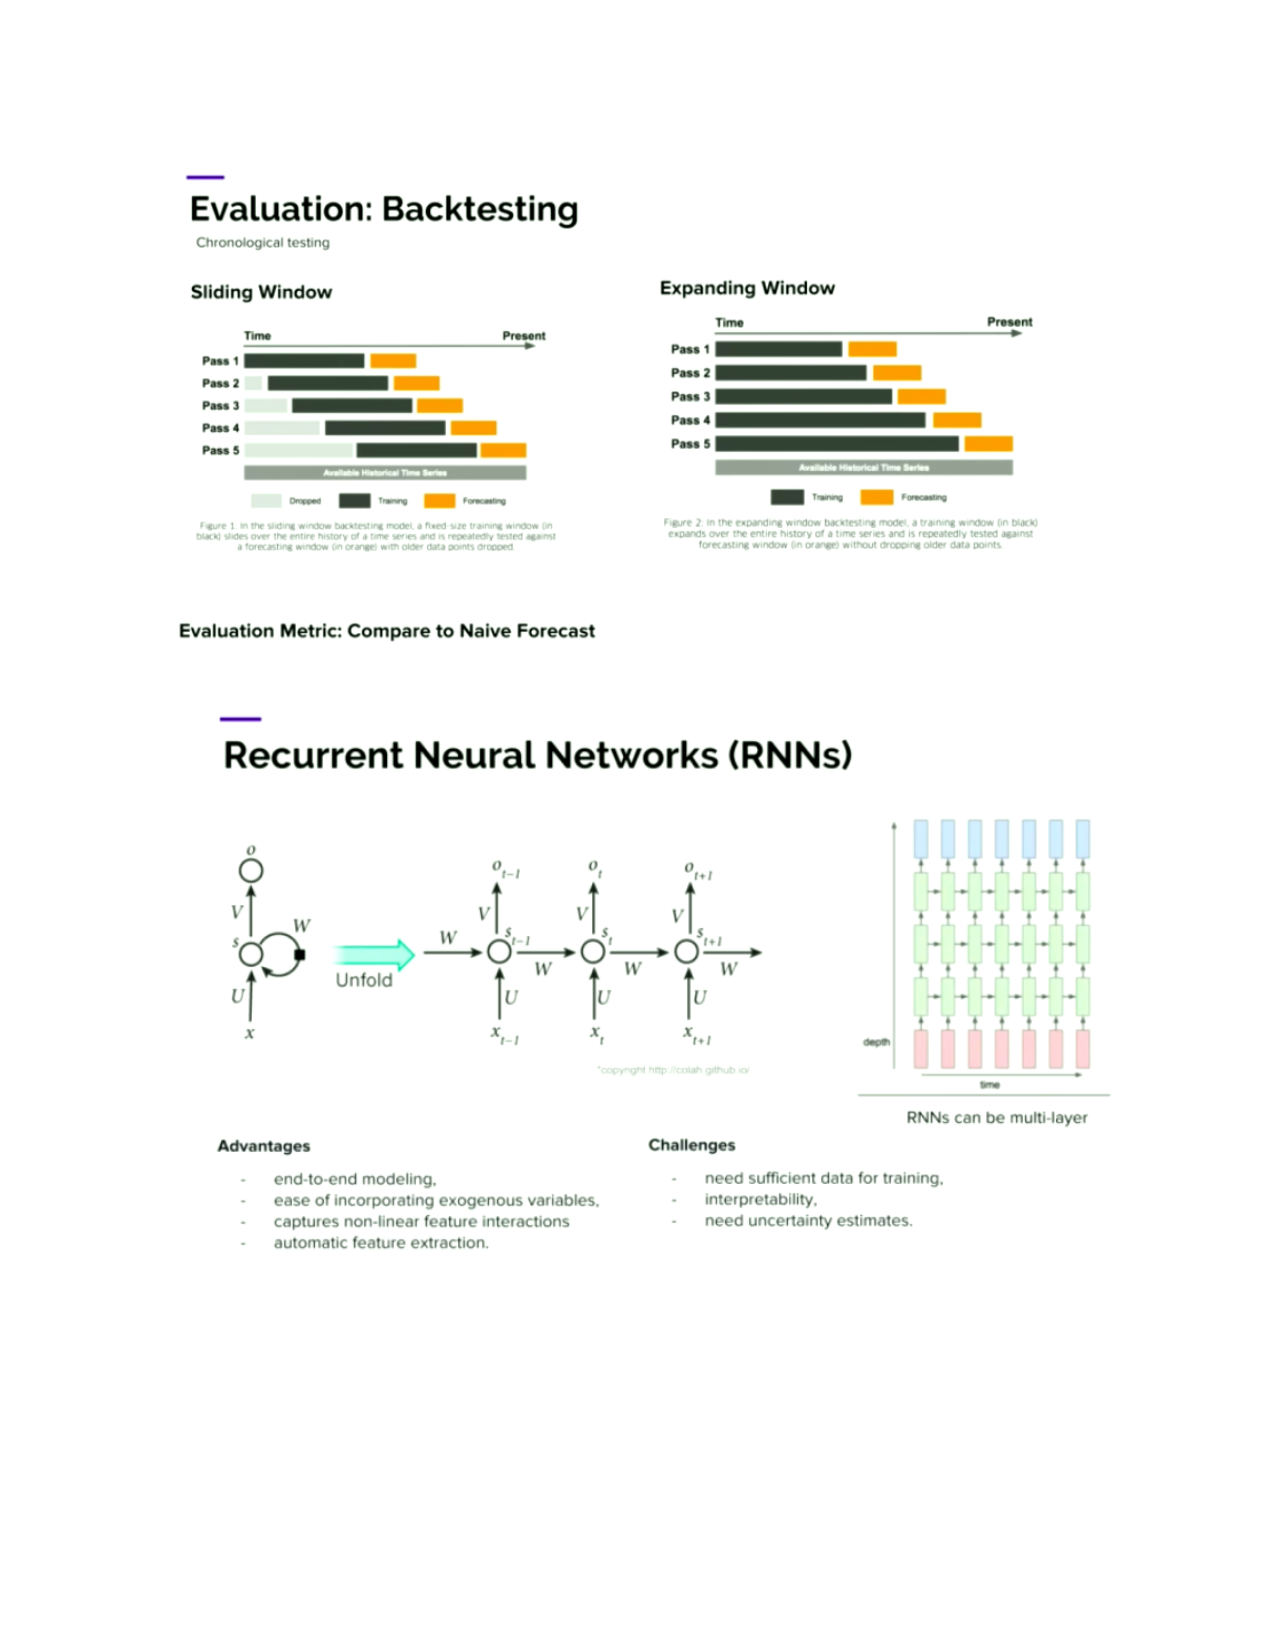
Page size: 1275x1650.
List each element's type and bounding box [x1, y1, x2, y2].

picture [150, 150, 1125, 652]
picture [150, 686, 1125, 1262]
